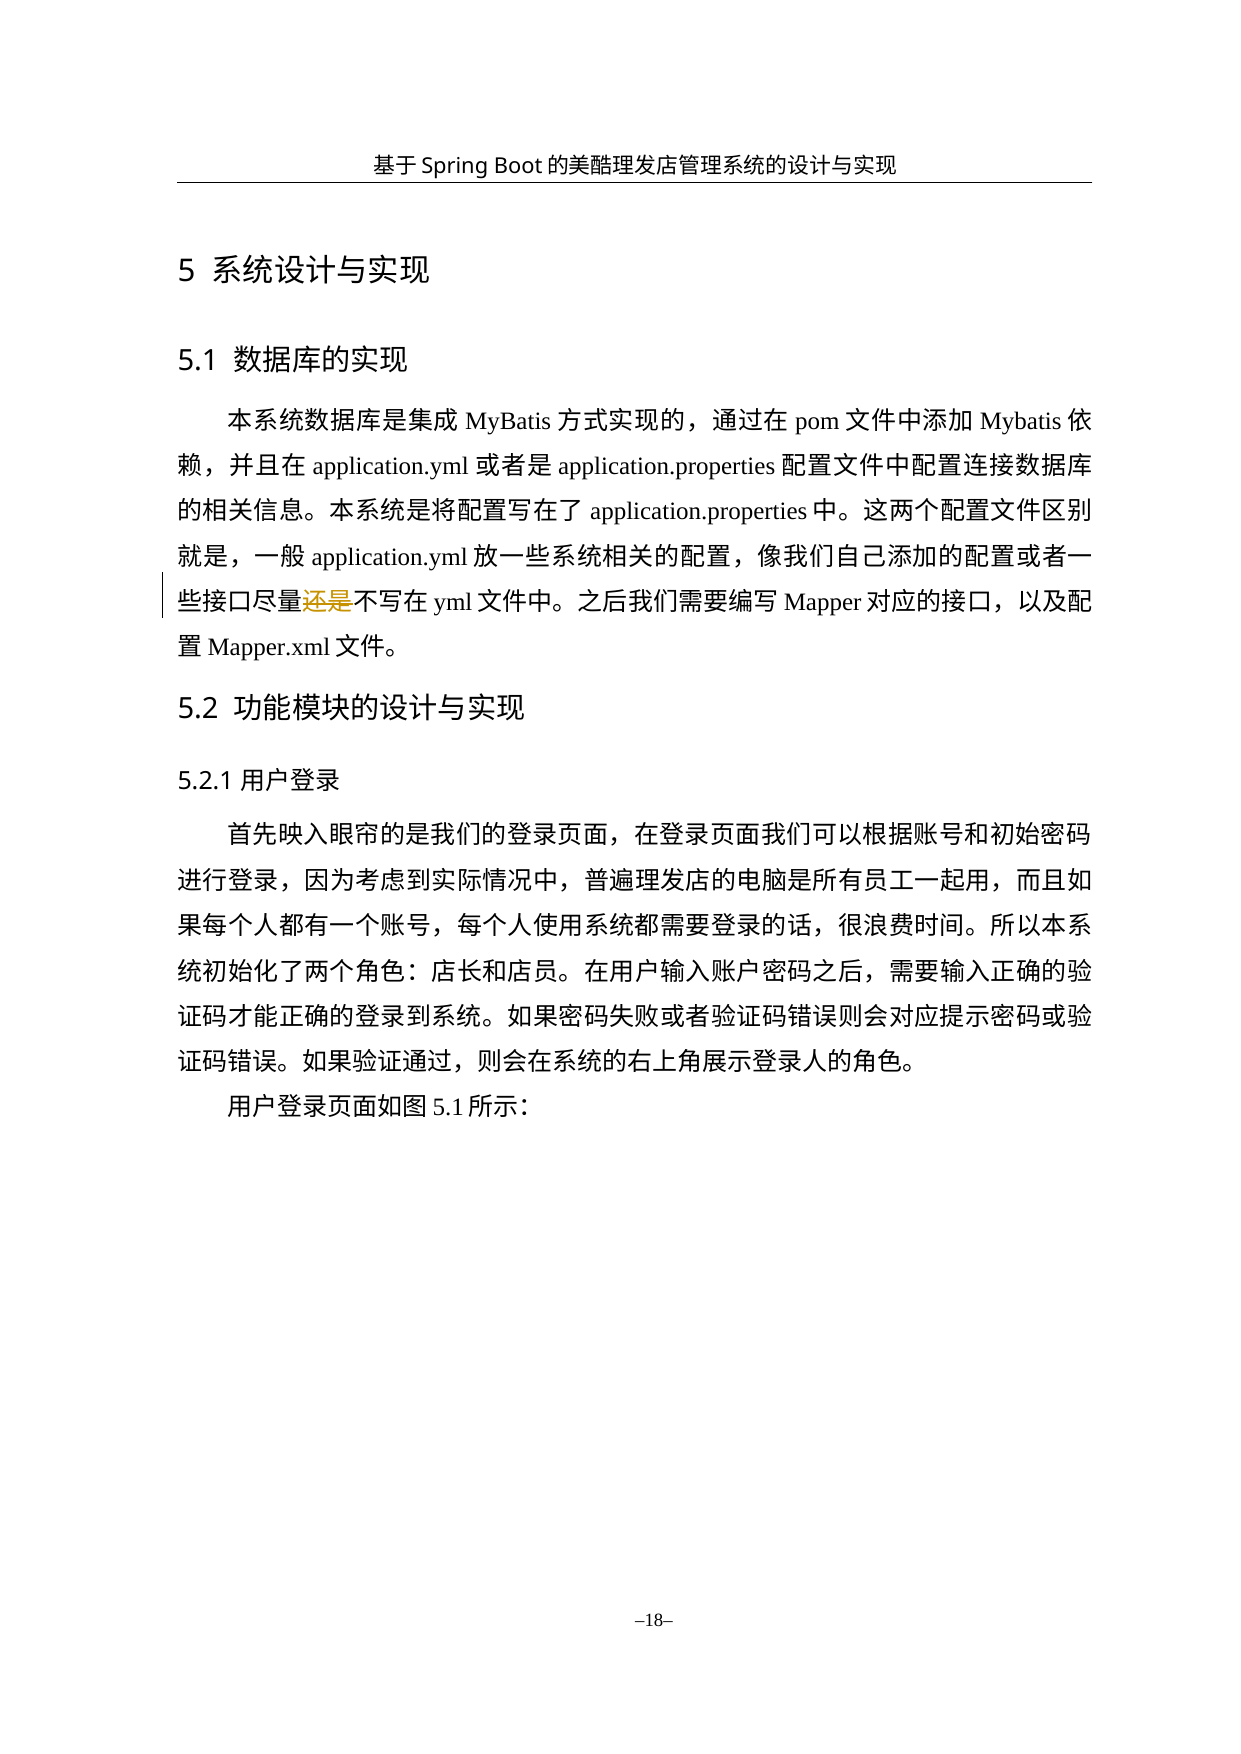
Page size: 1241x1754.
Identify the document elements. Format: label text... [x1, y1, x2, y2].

text 用户登录页面如图5.1所示： [177, 1087, 1092, 1123]
subtitle 5.1 数据库的实现 [177, 337, 1092, 379]
text 首先映入眼帘的是我们的登录页面，在登录页面我们可以根据账号和初始密码进行登录，因为考虑到实际情况中，普遍理发店的电脑是所有员工一起用，而且如果每个人都有一个账号，每个人使用系统都需要登录的话，很浪费时间。所以本系统初始化了两个角色：店长和店员。在用户输入账户密码之后，需要输入正确的验证码才能正确的登录到系统。如果密码失败或者验证码错误则会对应提示密码或验证码错误。如果验证通过，则会在系统的右上角展示登录人的角色。 [177, 815, 1092, 1078]
subtitle 5 系统设计与实现 [177, 246, 1092, 291]
text 本系统数据库是集成MyBatis方式实现的，通过在pom文件中添加Mybatis依赖，并且在application.yml或者是application.properties配置文件中配置连接数据库的相关信息。本系统是将配置写在了application.properties中。这两个配置文件区别就是，一般application.yml放一些系统相关的配置，像我们自己添加的配置或者一些接口尽量不写在yml文件中。之后我们需要编写Mapper对应的接口，以及配置Mapper.xml文件。 [177, 400, 1092, 663]
subtitle 5.2 功能模块的设计与实现 [177, 684, 1092, 727]
subtitle 5.2.1 用户登录 [177, 761, 1092, 797]
